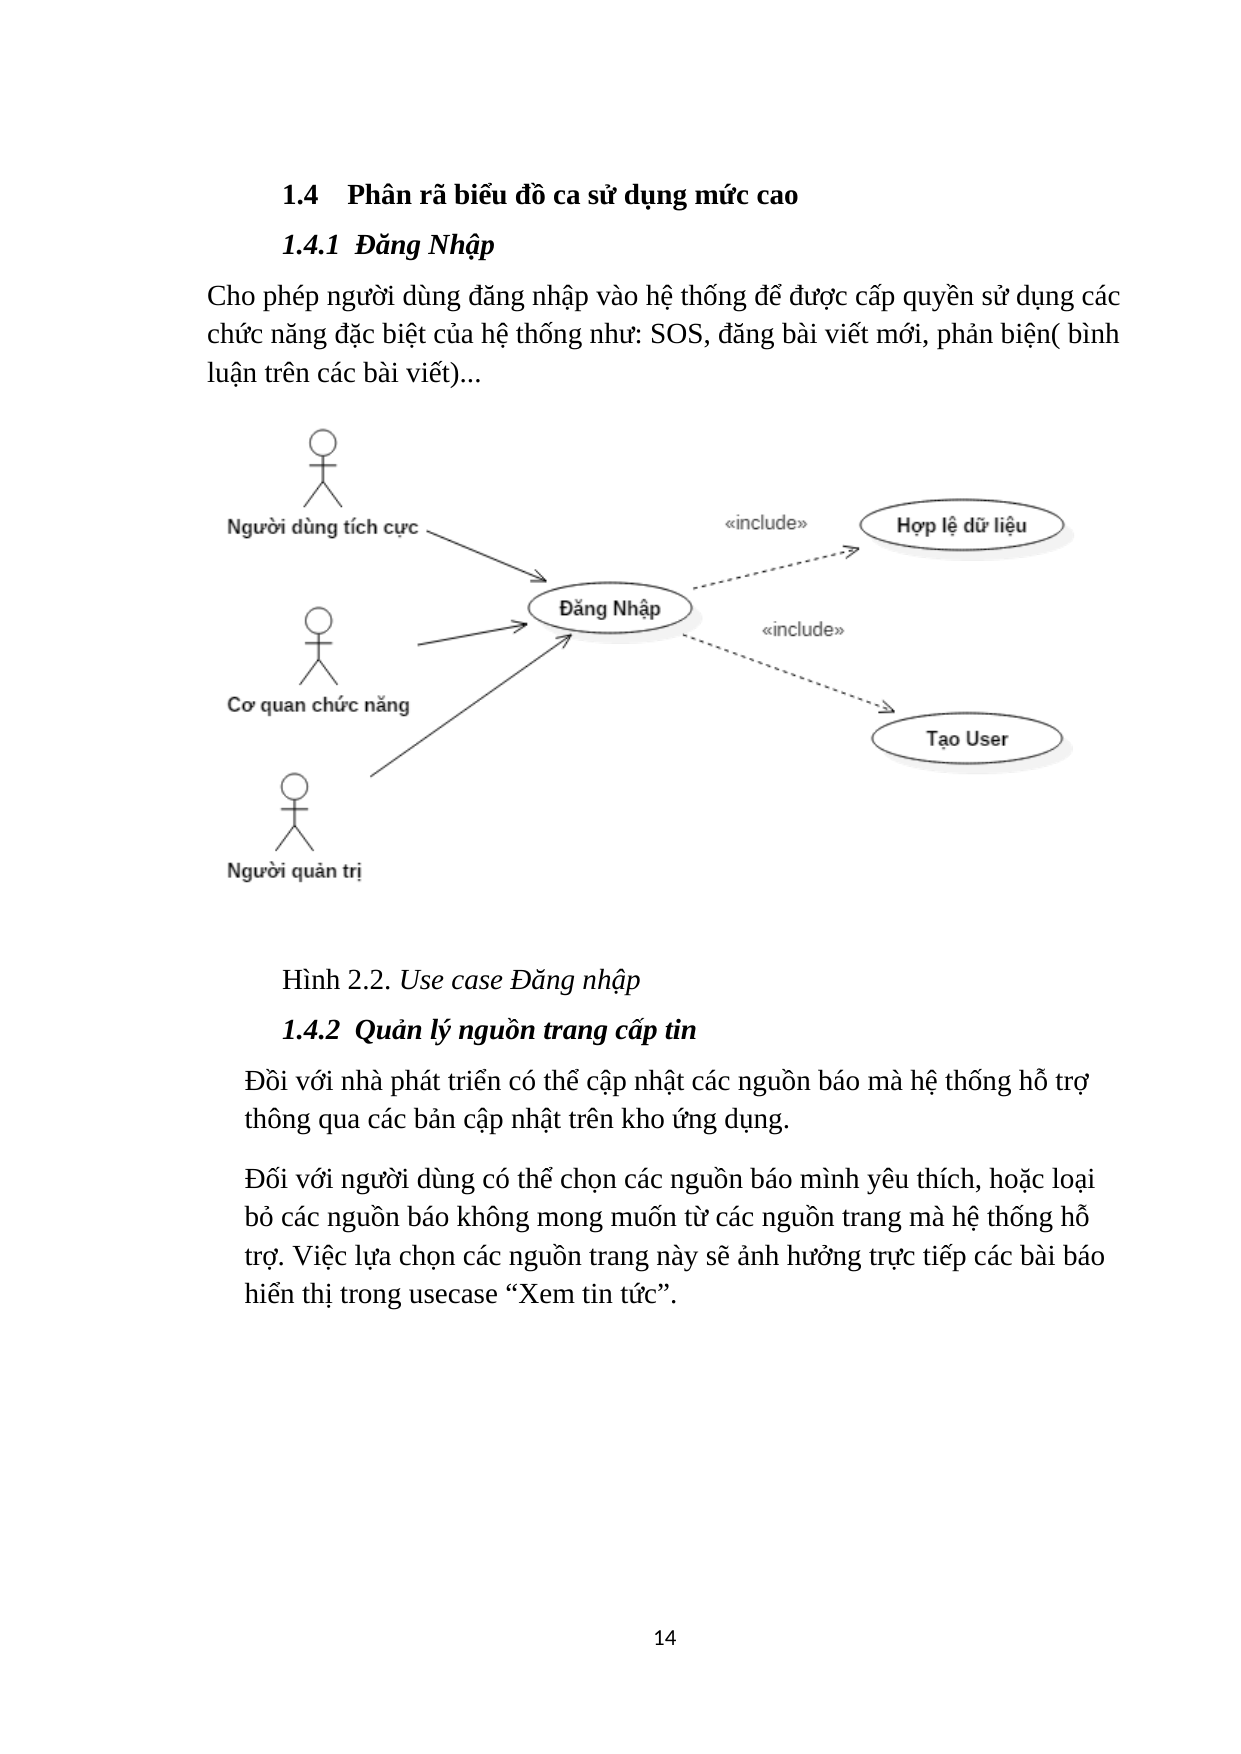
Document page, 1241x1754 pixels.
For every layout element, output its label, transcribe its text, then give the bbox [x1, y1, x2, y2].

list Đăng Nhập [207, 227, 1122, 261]
text Đồi với nhà phát triển có thể cập nhật các nguồn báo mà hệ thống hỗ trợ thông qua các bản cập nhật trên kho ứng dụng. [244, 1063, 1122, 1135]
text Hình 2.2. Use case Đăng nhập [207, 962, 1122, 996]
picture [206, 414, 1123, 949]
list Quản lý nguồn trang cấp tin [207, 1012, 1122, 1046]
list Phân rã biểu đồ ca sử dụng mức cao [207, 177, 1122, 211]
text Đối với người dùng có thể chọn các nguồn báo mình yêu thích, hoặc loại bỏ các nguồn báo không mong muốn từ các nguồn trang mà hệ thống hỗ trợ. Việc lựa chọn các nguồn trang này sẽ ảnh hưởng trực tiếp các bài báo hiển thị trong usecase “Xem tin tức”. [244, 1161, 1122, 1310]
text Cho phép người dùng đăng nhập vào hệ thống để được cấp quyền sử dụng các chức năng đặc biệt của hệ thống như: SOS, đăng bài viết mới, phản biện( bình luận trên các bài viết)... [207, 278, 1122, 388]
